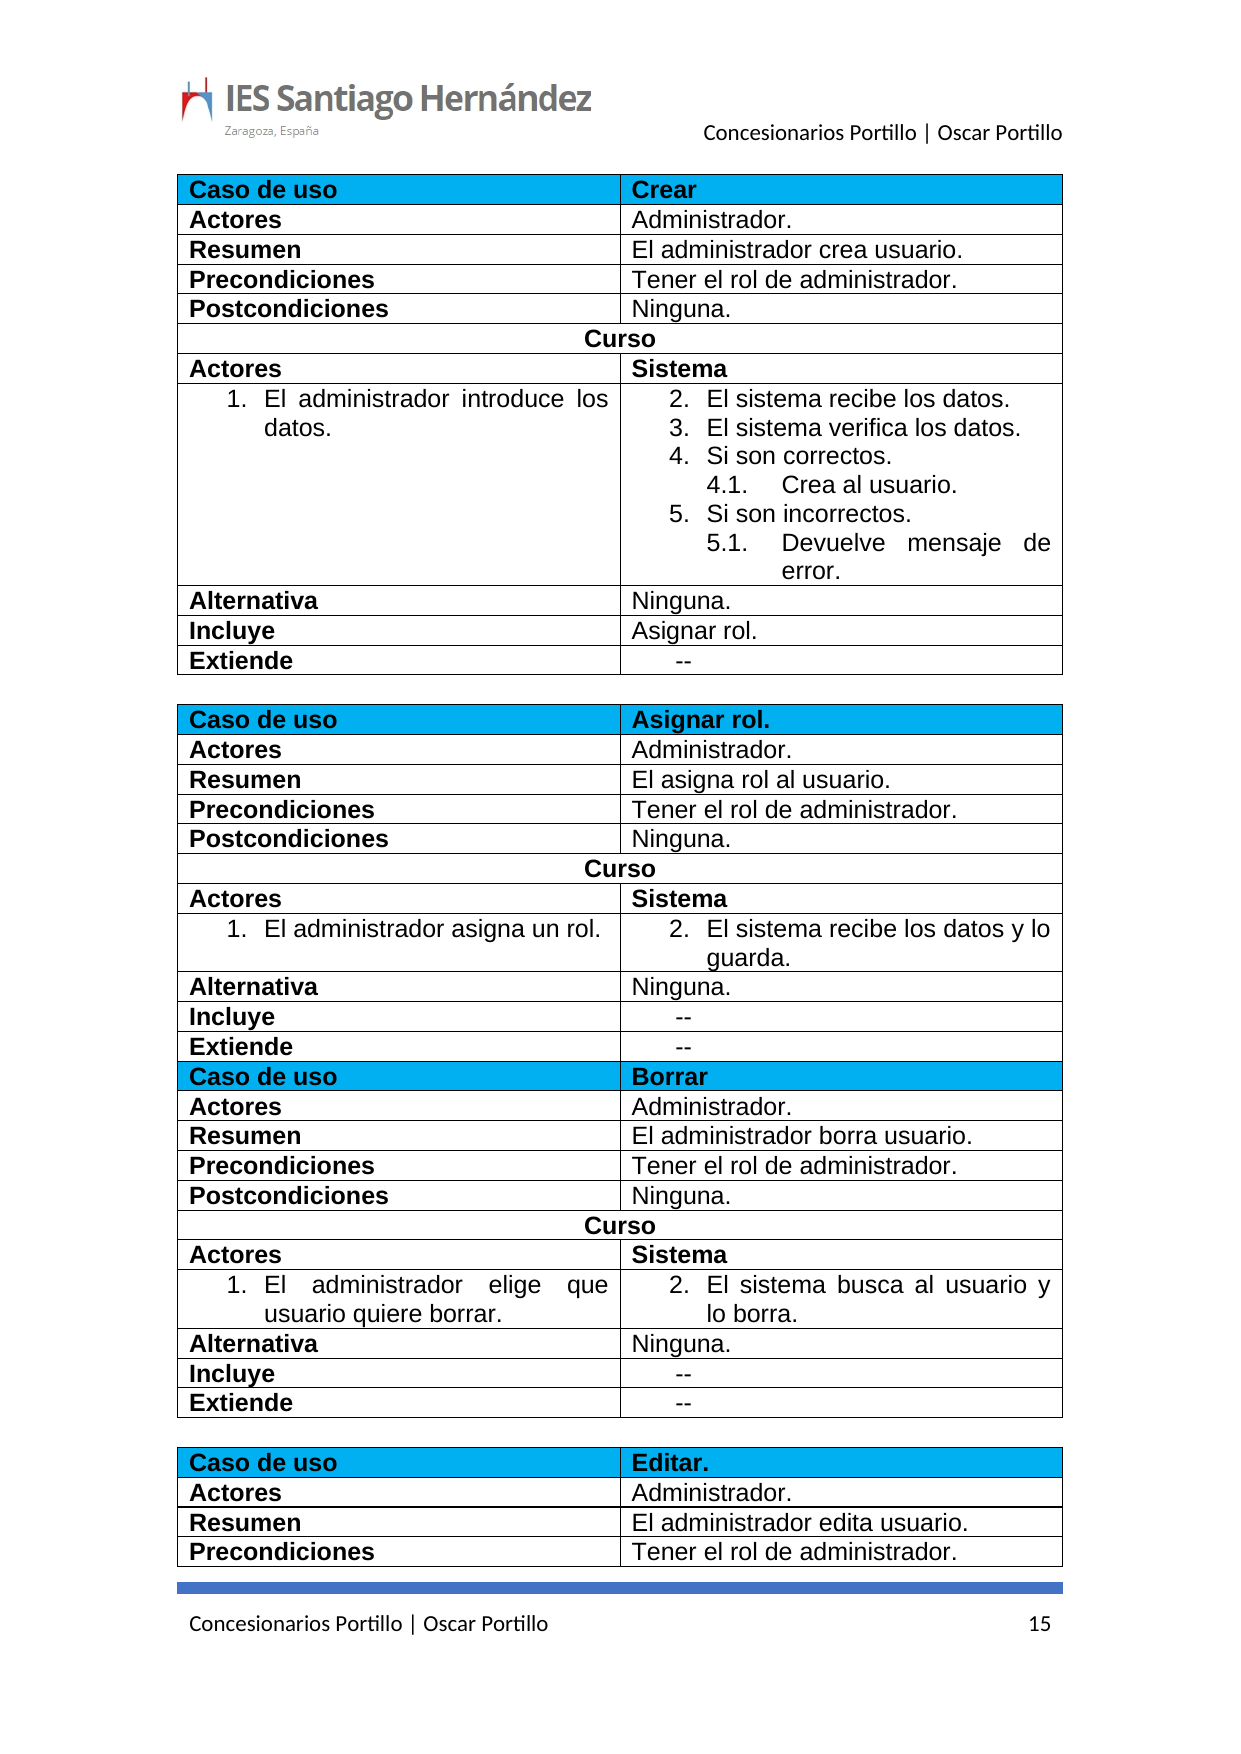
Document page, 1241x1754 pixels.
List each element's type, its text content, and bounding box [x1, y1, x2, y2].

picture [177, 73, 605, 141]
table_cell Alternativa [178, 1329, 620, 1357]
table_cell Ninguna. [621, 1329, 1062, 1357]
table_cell El administrador crea usuario. [621, 235, 1062, 263]
table_cell Incluye [178, 1002, 620, 1031]
table_cell Asignar rol. [621, 616, 1062, 644]
table_cell Postcondiciones [178, 294, 620, 323]
table_cell Curso [178, 324, 1062, 353]
table_cell -- [621, 1388, 1062, 1417]
table_cell Administrador. [621, 1478, 1062, 1506]
table_cell Ninguna. [621, 294, 1062, 323]
table_cell Precondiciones [178, 1151, 620, 1180]
table_cell Resumen [178, 765, 620, 793]
table_cell Extiende [178, 646, 620, 674]
table_header Crear [621, 175, 1062, 204]
table_cell Incluye [178, 616, 620, 644]
table_cell -- [621, 646, 1062, 674]
table_cell Resumen [178, 235, 620, 263]
table_cell Actores [178, 884, 620, 913]
table_cell Actores [178, 735, 620, 764]
table_cell El sistema busca al usuario y lo borra. [621, 1270, 1062, 1328]
table_cell -- [621, 1002, 1062, 1031]
table_cell El sistema recibe los datos. El sistema verifica los datos. Si son correctos. Crea al usuario. Si son incorrectos. Devuelve mensaje de error. [621, 384, 1062, 585]
table_cell Curso [178, 854, 1062, 883]
table_cell Actores [178, 205, 620, 234]
table_cell Ninguna. [621, 824, 1062, 853]
table_cell Tener el rol de administrador. [621, 1151, 1062, 1180]
table_cell Postcondiciones [178, 1181, 620, 1209]
table_header Editar. [621, 1448, 1062, 1477]
table_header Caso de uso [178, 705, 620, 734]
table_cell Sistema [621, 354, 1062, 383]
table_cell -- [621, 1032, 1062, 1061]
table_cell Tener el rol de administrador. [621, 1537, 1062, 1566]
table_cell El administrador edita usuario. [621, 1508, 1062, 1536]
table_cell Actores [178, 1478, 620, 1506]
table_cell Caso de uso [178, 1062, 620, 1090]
table_header Caso de uso [178, 175, 620, 204]
table_cell Ninguna. [621, 586, 1062, 615]
table_header Asignar rol. [621, 705, 1062, 734]
table_cell Resumen [178, 1121, 620, 1150]
table_cell Extiende [178, 1388, 620, 1417]
table_cell Actores [178, 354, 620, 383]
table_cell Precondiciones [178, 795, 620, 823]
table_cell Precondiciones [178, 1537, 620, 1566]
table_cell El administrador introduce los datos. [178, 384, 620, 585]
table_cell Precondiciones [178, 265, 620, 293]
table_cell Ninguna. [621, 972, 1062, 1001]
table_cell Postcondiciones [178, 824, 620, 853]
table_cell Administrador. [621, 205, 1062, 234]
table_cell Alternativa [178, 586, 620, 615]
table_cell Administrador. [621, 735, 1062, 764]
table_cell Ninguna. [621, 1181, 1062, 1209]
table_cell -- [621, 1359, 1062, 1387]
table_cell Borrar [621, 1062, 1062, 1090]
table_header Caso de uso [178, 1448, 620, 1477]
table_cell El asigna rol al usuario. [621, 765, 1062, 793]
table_cell Alternativa [178, 972, 620, 1001]
table_cell Incluye [178, 1359, 620, 1387]
table_cell El administrador asigna un rol. [178, 914, 620, 971]
table_cell El administrador elige que usuario quiere borrar. [178, 1270, 620, 1328]
table_cell El administrador borra usuario. [621, 1121, 1062, 1150]
table_cell Curso [178, 1211, 1062, 1239]
table_cell Resumen [178, 1508, 620, 1536]
table_cell El sistema recibe los datos y lo guarda. [621, 914, 1062, 971]
table_cell Actores [178, 1240, 620, 1269]
table_cell Sistema [621, 884, 1062, 913]
table_cell Tener el rol de administrador. [621, 795, 1062, 823]
table_cell Actores [178, 1091, 620, 1120]
table_cell Extiende [178, 1032, 620, 1061]
table_cell Tener el rol de administrador. [621, 265, 1062, 293]
table_cell Sistema [621, 1240, 1062, 1269]
table_cell Administrador. [621, 1091, 1062, 1120]
